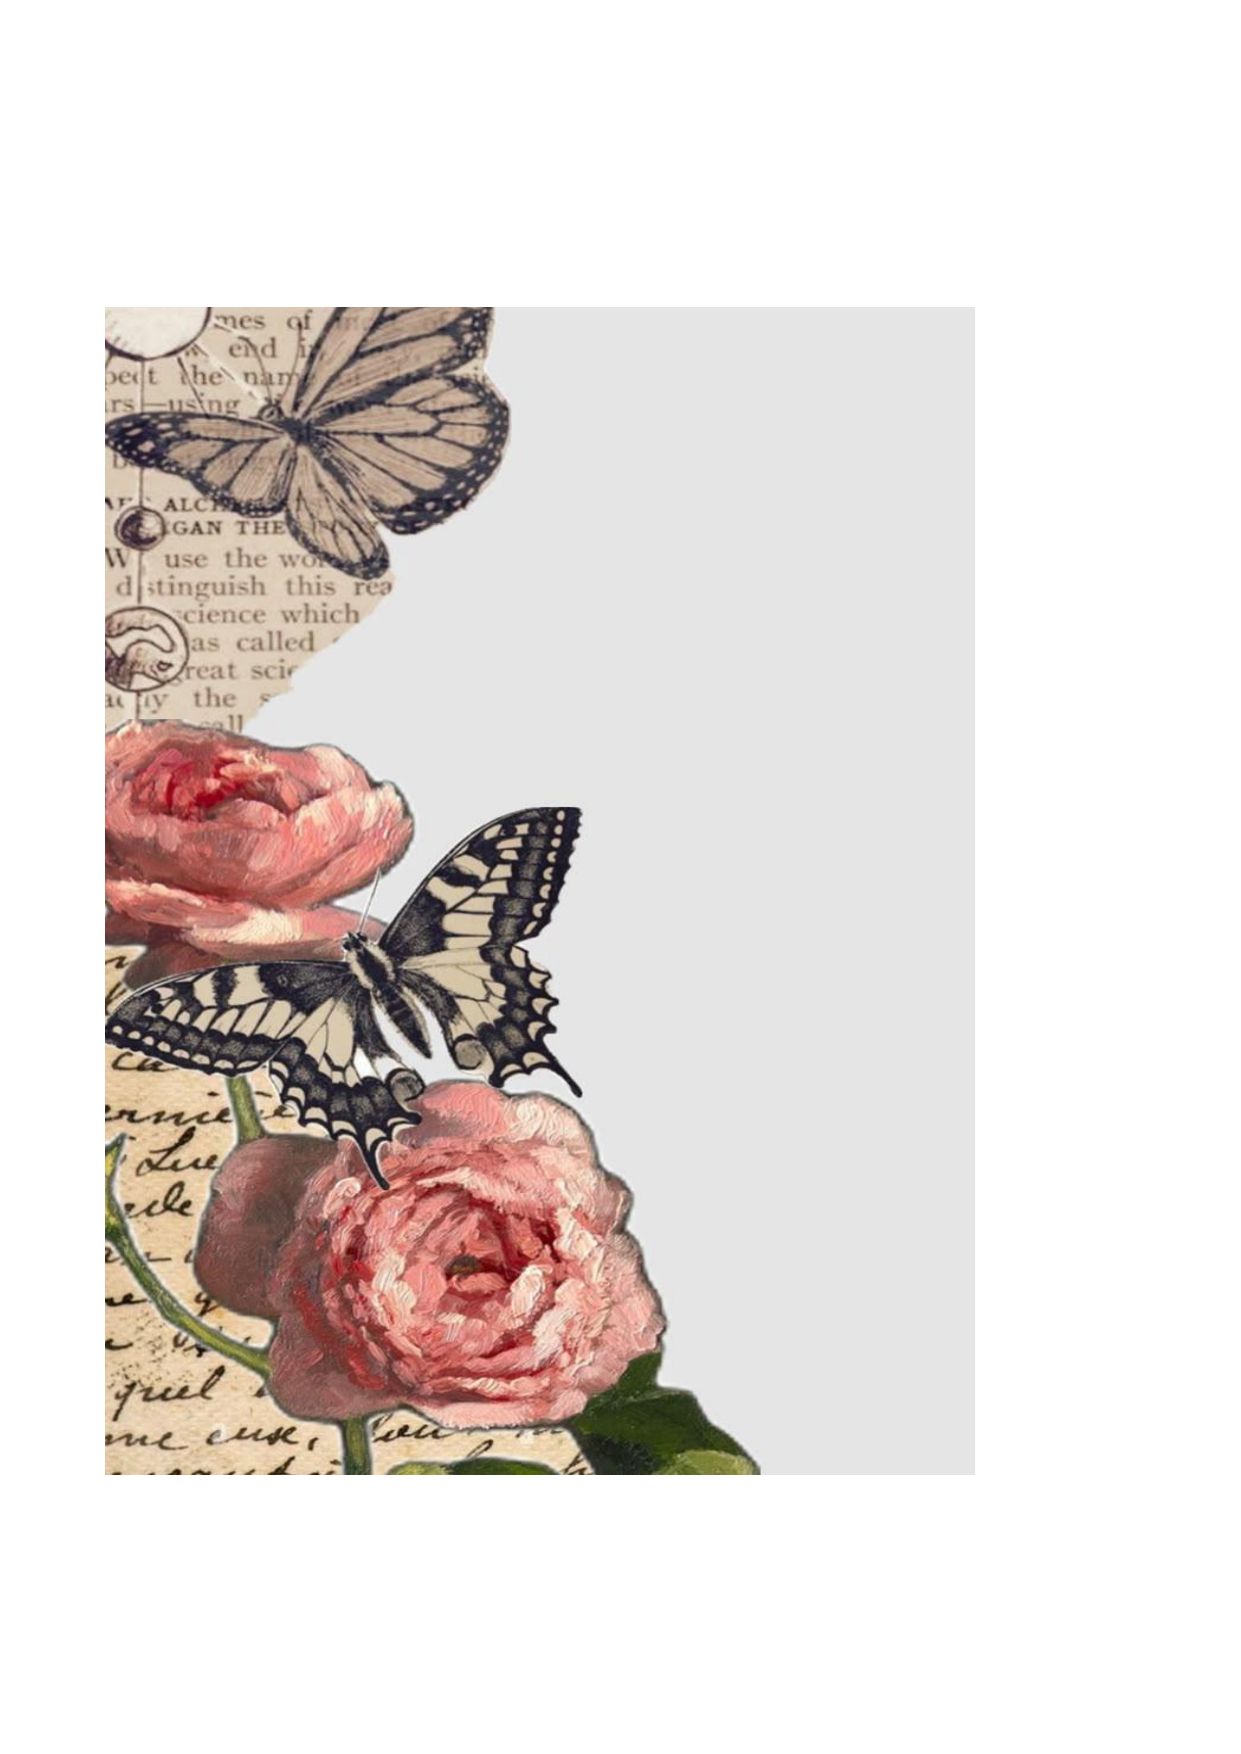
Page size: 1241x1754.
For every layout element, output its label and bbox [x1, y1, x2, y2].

picture [105, 307, 976, 1475]
